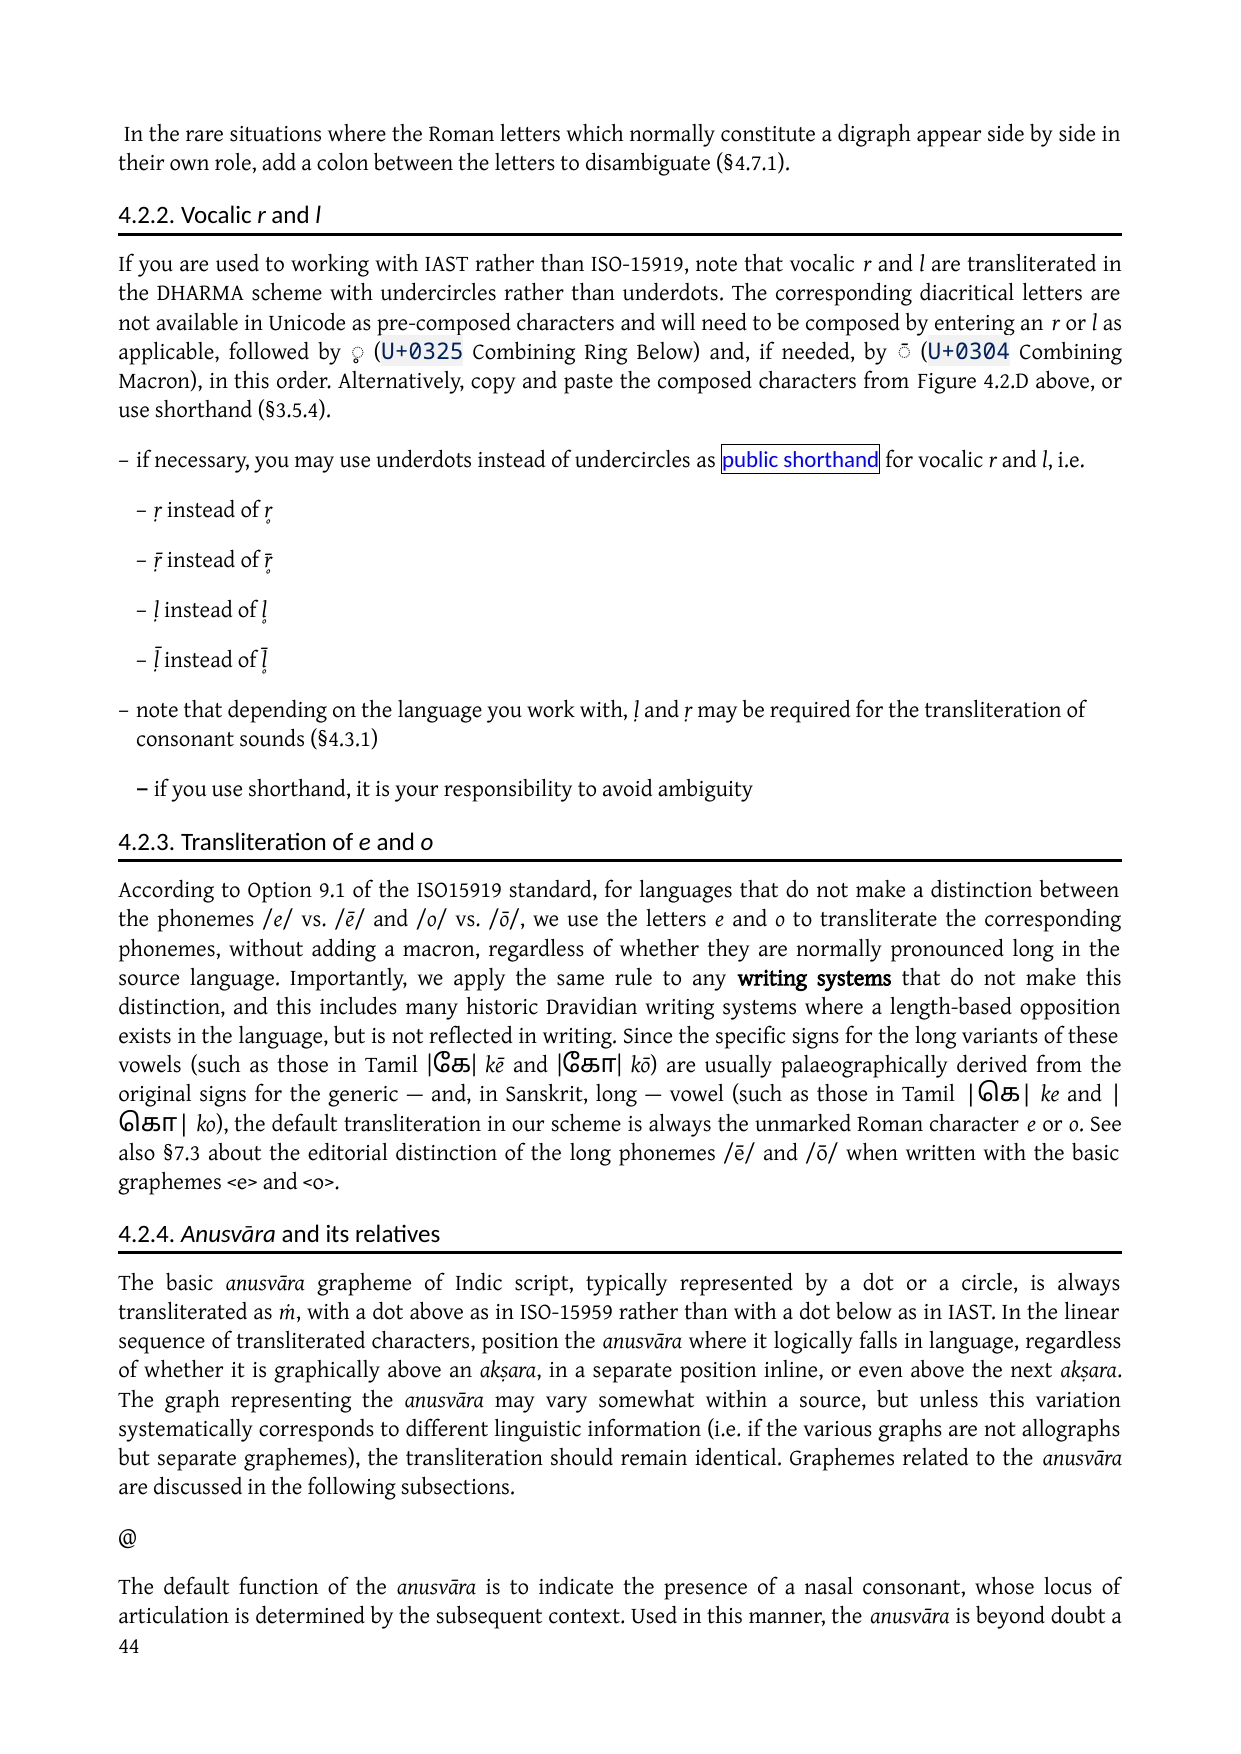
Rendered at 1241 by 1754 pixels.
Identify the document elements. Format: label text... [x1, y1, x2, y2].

text According to Option 9.1 of the ISO15919 standard, for languages that do not make a distinction between the phonemes /e/ vs. /ē/ and /o/ vs. /ō/, we use the letters e and o to transliterate the corresponding phonemes, without adding a macron, regardless of whether they are normally pronounced long in the source language. Importantly, we apply the same rule to any writing systems that do not make this distinction, and this includes many historic Dravidian writing systems where a length-based opposition exists in the language, but is not reflected in writing. Since the specific signs for the long variants of these vowels (such as those in Tamil |கே| kē and |கோ| kō) are usually palaeographically derived from the original signs for the generic — and, in Sanskrit, long — vowel (such as those in Tamil |கெ| ke and |கொ| ko), the default transliteration in our scheme is always the unmarked Roman character e or o. See also §7.3 about the editorial distinction of the long phonemes /ē/ and /ō/ when written with the basic graphemes <e> and <o>. [118, 874, 1122, 1195]
list ṝ instead of r̥̄ [136, 544, 1122, 573]
list ḷ instead of l̥ [136, 594, 1122, 623]
list if necessary, you may use underdots instead of undercircles as public shorthand for vocalic r and l, i.e. [880, 444, 1122, 473]
text If you are used to working with IAST rather than ISO-15919, note that vocalic r and l are transliterated in the DHARMA scheme with undercircles rather than underdots. The corresponding diacritical letters are not available in Unicode as pre-composed characters and will need to be composed by entering an r or l as applicable, followed by ◌̥ (U+0325 Combining Ring Below) and, if needed, by ◌̄ (U+0304 Combining Macron), in this order. Alternatively, copy and paste the composed characters from Figure 4.2.A above, or use shorthand (§3.4.4). [118, 248, 1122, 423]
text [118, 1571, 1122, 1629]
list if necessary, you may use underdots instead of undercircles as public shorthand for vocalic r and l, i.e. [118, 444, 721, 473]
subtitle Vocalic r and l [118, 197, 1122, 233]
list ṛ instead of r̥ [136, 494, 1122, 523]
list note that depending on the language you work with, ḷ and ṛ may be required for the transliteration of consonant sounds (§4.3.1) [118, 694, 1122, 752]
text The basic anusvāra grapheme of Indic script, typically represented by a dot or a circle, is always transliterated as ṁ, with a dot above as in ISO-15959 rather than with a dot below as in IAST. In the linear sequence of transliterated characters, position the anusvāra where it logically falls in language, regardless of whether it is graphically above an akṣara, in a separate position inline, or even above the next akṣara. The graph representing the anusvāra may vary somewhat within a source, but unless this variation systematically corresponds to different linguistic information (i.e. if the various graphs are not allographs but separate graphemes), the transliteration should remain identical. Graphemes related to the anusvāra are discussed in the following subsections. [118, 1267, 1122, 1500]
text In the rare situations where the Roman letters which normally constitute a digraph appear side by side in their own role, add a colon between the letters to disambiguate (§4.7.1). [118, 118, 1122, 176]
text @ [118, 1521, 1122, 1550]
subtitle Transliteration of e and o [118, 823, 1122, 859]
list ḹ instead of l̥̄ [136, 644, 1122, 673]
subtitle Anusvāra and its relatives [118, 1216, 1122, 1251]
list if you use shorthand, it is your responsibility to avoid ambiguity [136, 773, 1122, 802]
